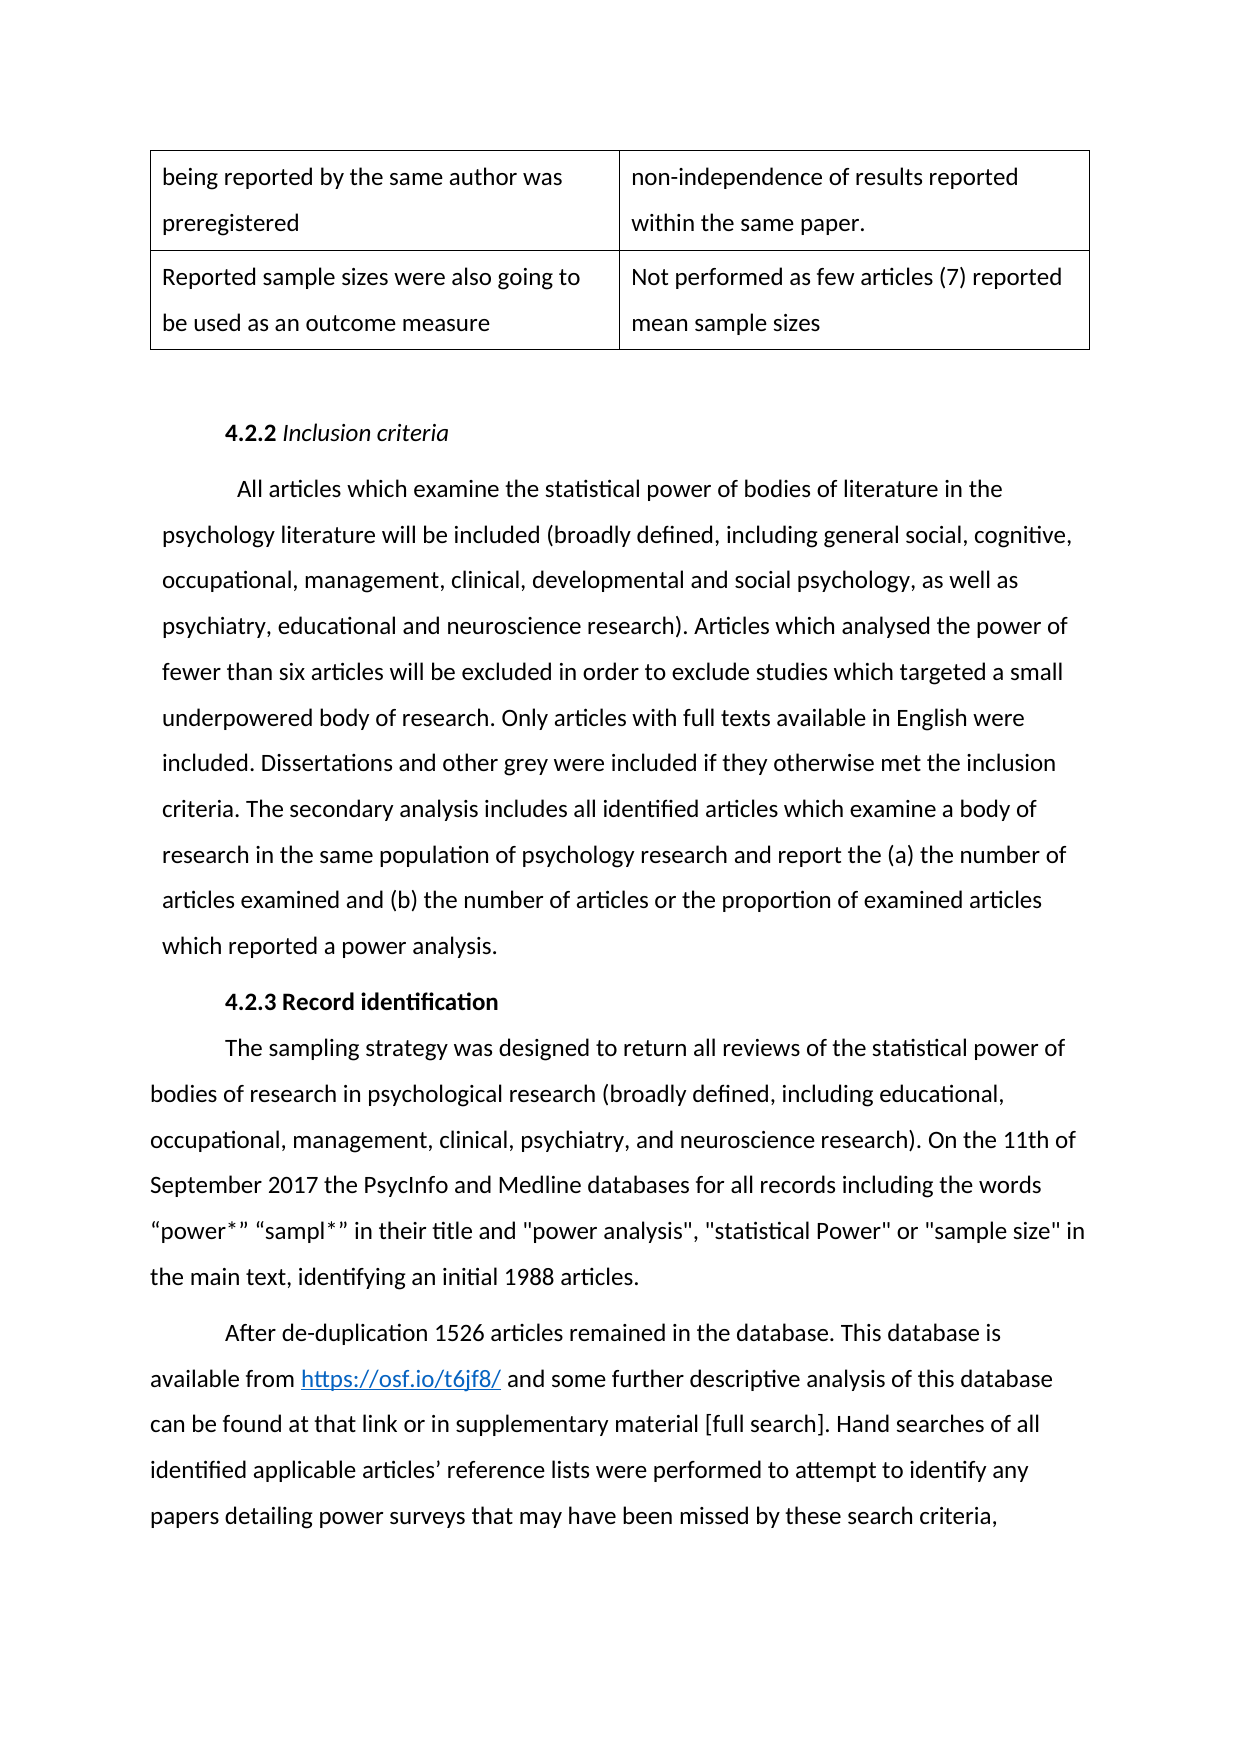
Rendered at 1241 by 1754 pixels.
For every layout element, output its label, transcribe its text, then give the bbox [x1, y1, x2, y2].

text All articles which examine the statistical power of bodies of literature in the psychology literature will be included (broadly defined, including general social, cognitive, occupational, management, clinical, developmental and social psychology, as well as psychiatry, educational and neuroscience research). Articles which analysed the power of fewer than six articles will be excluded in order to exclude studies which targeted a small underpowered body of research. Only articles with full texts available in English were included. Dissertations and other grey were included if they otherwise met the inclusion criteria. The secondary analysis includes all identified articles which examine a body of research in the same population of psychology research and report the (a) the number of articles examined and (b) the number of articles or the proportion of examined articles which reported a power analysis. [162, 473, 1078, 961]
table_cell Not performed as few articles (7) reported mean sample sizes [620, 251, 1089, 349]
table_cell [151, 151, 619, 250]
text 4.2.3 Record identification [150, 987, 1078, 1017]
text The sampling strategy was designed to return all reviews of the statistical power of bodies of research in psychological research (broadly defined, including educational, occupational, management, clinical, psychiatry, and neuroscience research). On the 11th of September 2017 the PsycInfo and Medline databases for all records including the words “power*” “sampl*” in their title and "power analysis", "statistical Power" or "sample size" in the main text, identifying an initial 1988 articles. [150, 1032, 1090, 1291]
text 4.2.2 Inclusion criteria [150, 417, 1078, 447]
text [150, 1317, 1078, 1531]
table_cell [620, 151, 1089, 250]
table_cell Reported sample sizes were also going to be used as an outcome measure [151, 251, 619, 349]
